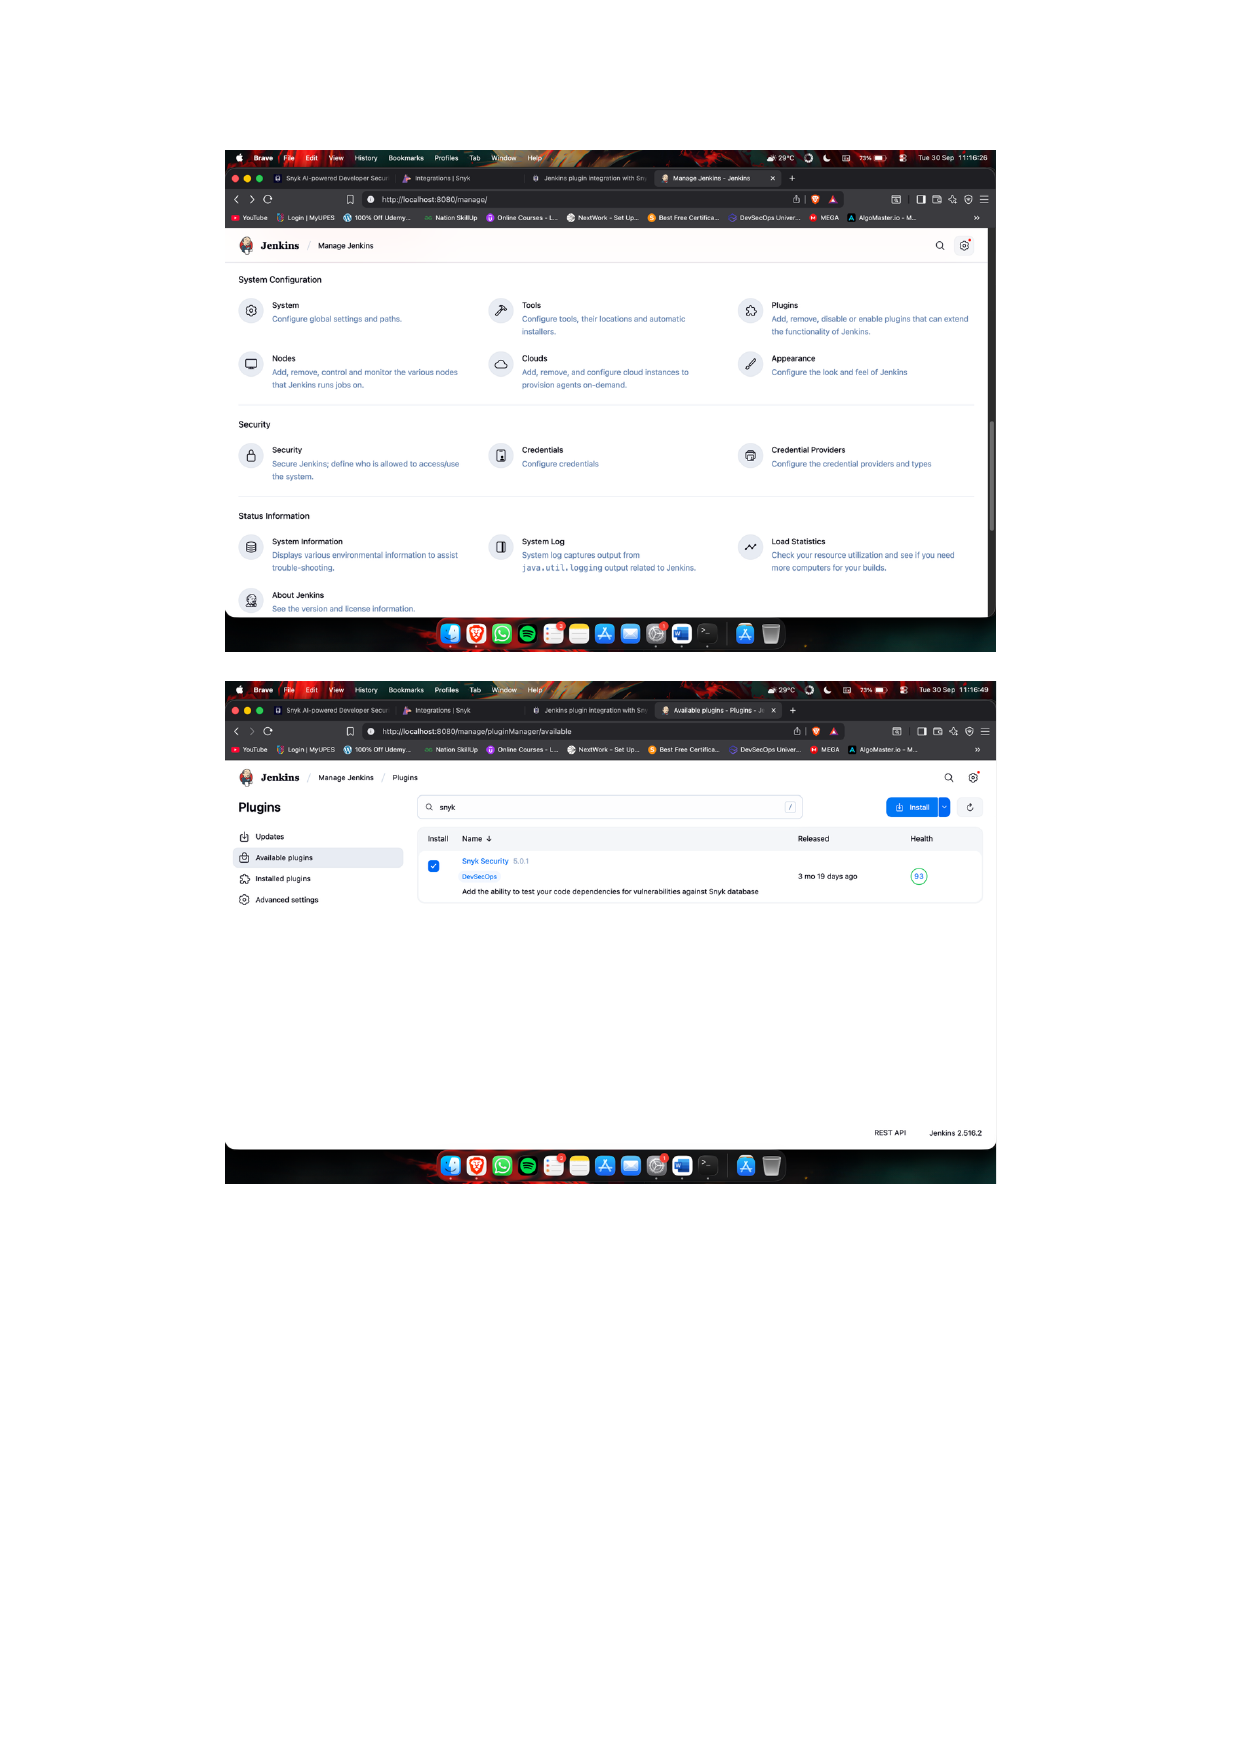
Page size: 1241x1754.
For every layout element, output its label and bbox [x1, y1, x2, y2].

picture [225, 681, 997, 1184]
picture [225, 150, 996, 652]
